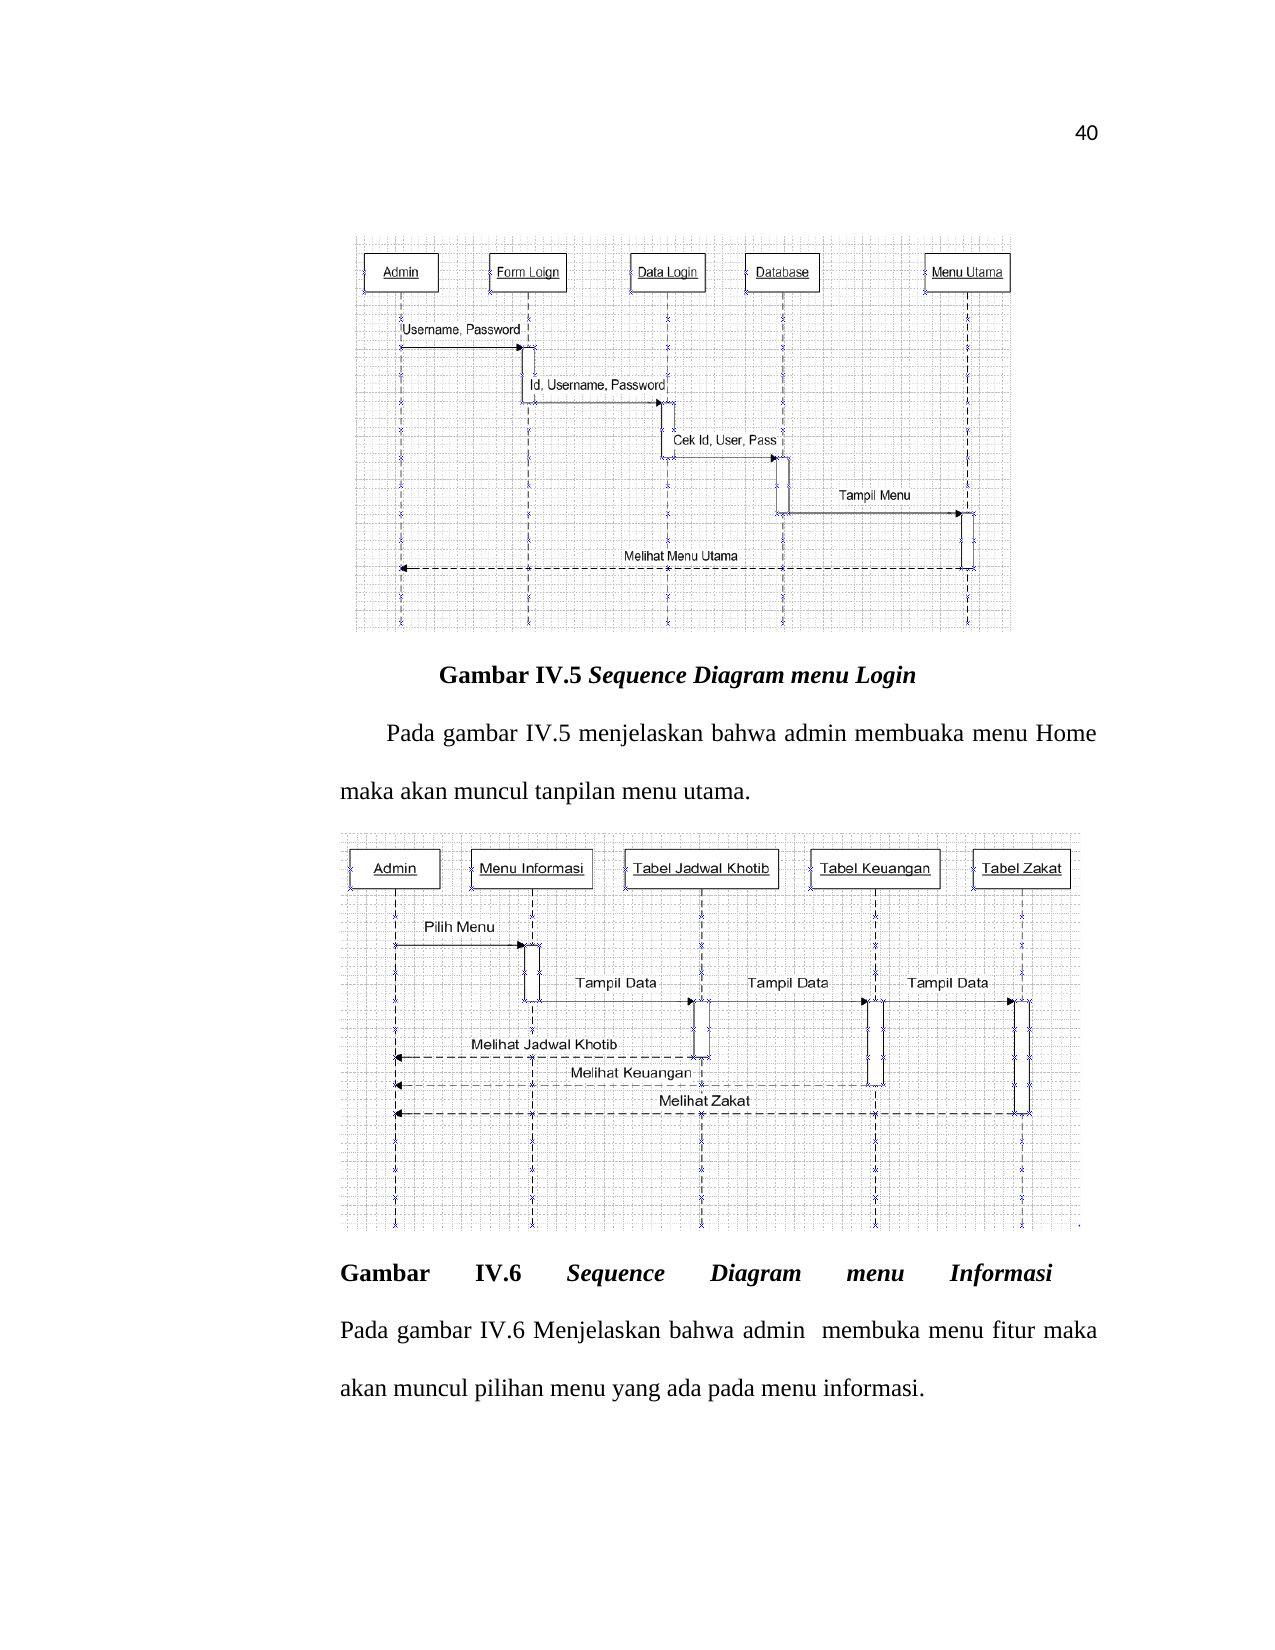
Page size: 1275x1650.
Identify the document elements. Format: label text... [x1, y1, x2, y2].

text Pada gambar IV.5 menjelaskan bahwa admin membuaka menu Home maka akan muncul tanpilan menu utama. [340, 747, 1098, 804]
picture [355, 236, 1012, 632]
picture [339, 833, 1081, 1231]
text Gambar IV.5 Sequence Diagram menu Login [325, 660, 1098, 689]
text Gambar IV.6 Sequence Diagram menu Informasi Pada gambar IV.6 Menjelaskan bahwa admin membuka menu fitur maka akan muncul pilihan menu yang ada pada menu informasi. [340, 1258, 1098, 1402]
